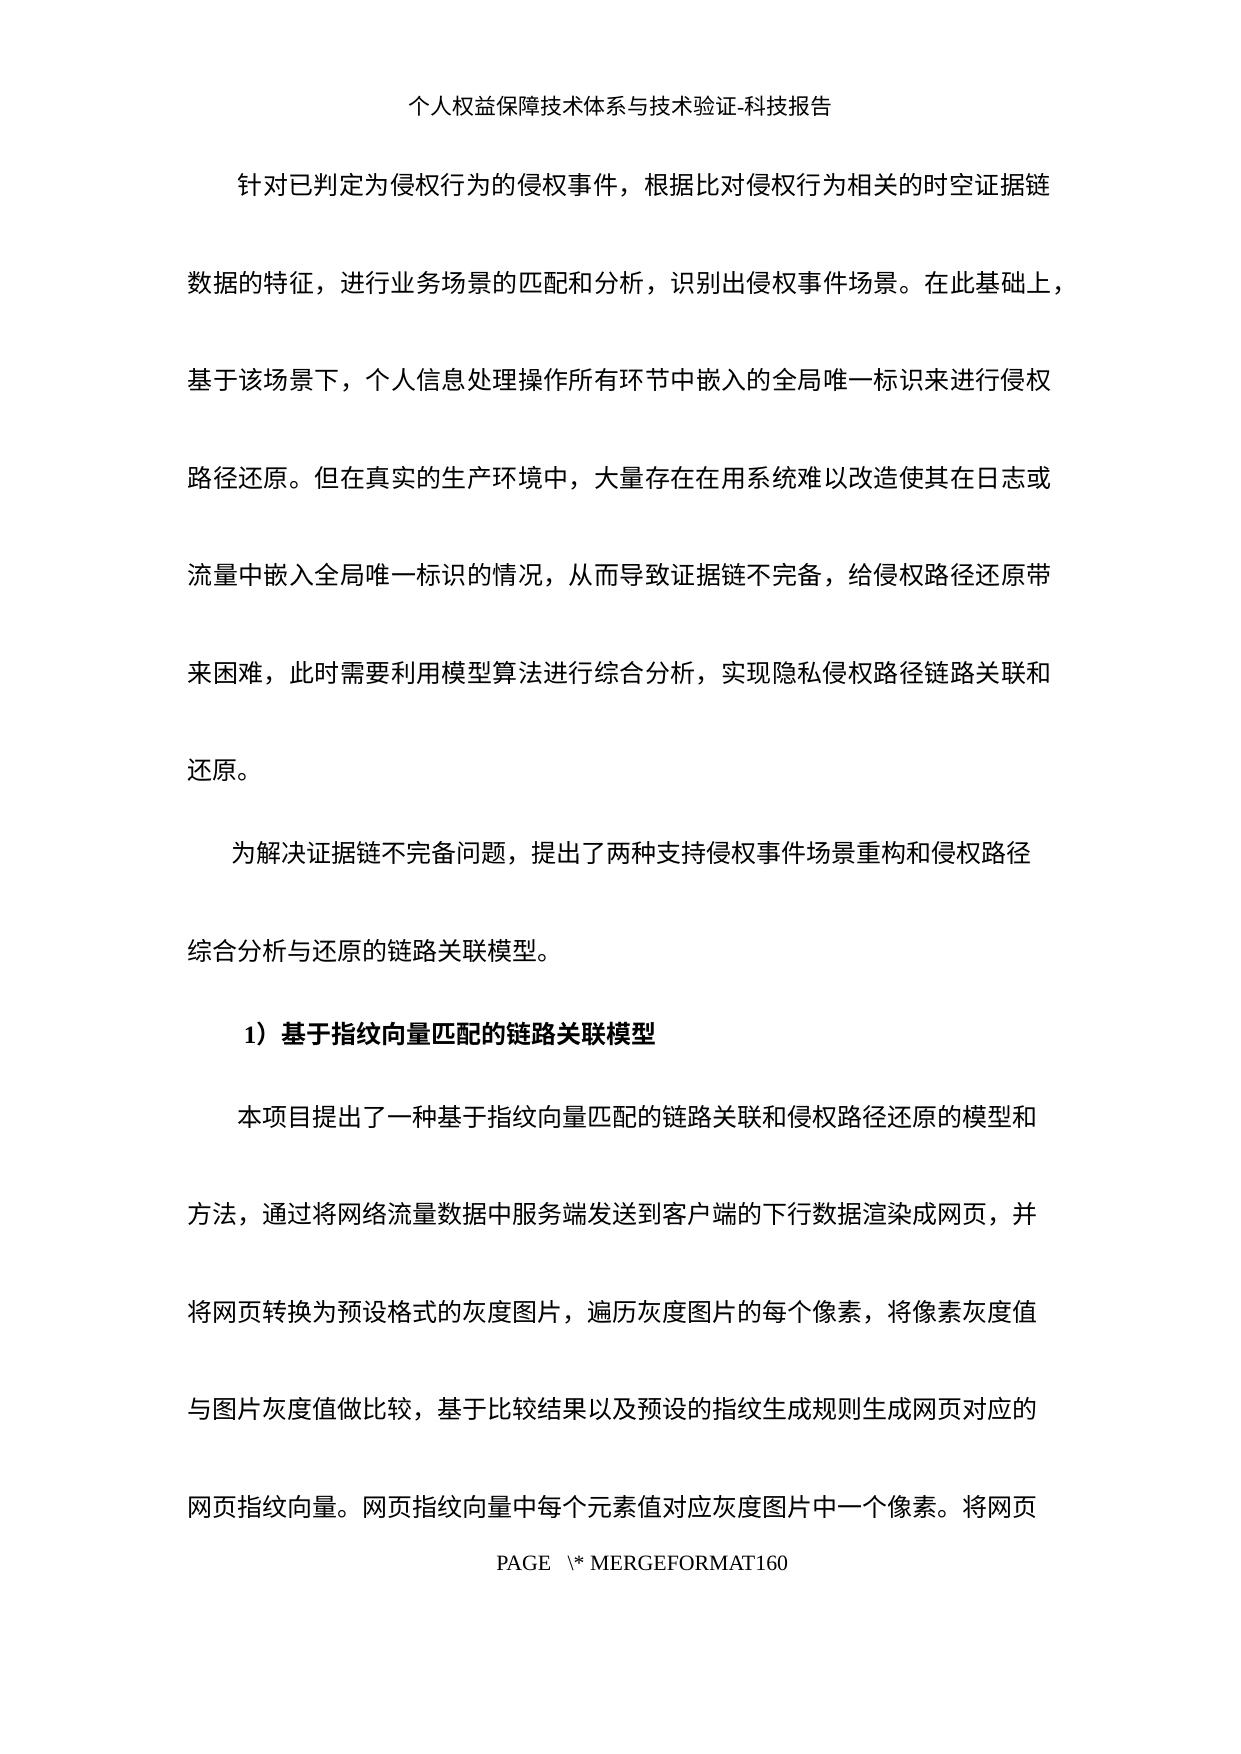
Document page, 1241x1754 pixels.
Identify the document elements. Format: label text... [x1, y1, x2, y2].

text 针对已判定为侵权行为的侵权事件，根据比对侵权行为相关的时空证据链数据的特征，进行业务场景的匹配和分析，识别出侵权事件场景。在此基础上，基于该场景下，个人信息处理操作所有环节中嵌入的全局唯一标识来进行侵权路径还原。但在真实的生产环境中，大量存在在用系统难以改造使其在日志或流量中嵌入全局唯一标识的情况，从而导致证据链不完备，给侵权路径还原带来困难，此时需要利用模型算法进行综合分析，实现隐私侵权路径链路关联和还原。 [187, 151, 1053, 801]
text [187, 1083, 1053, 1538]
text 1）基于指纹向量匹配的链路关联模型 [187, 1000, 1053, 1065]
text 为解决证据链不完备问题，提出了两种支持侵权事件场景重构和侵权路径综合分析与还原的链路关联模型。 [187, 819, 1053, 982]
